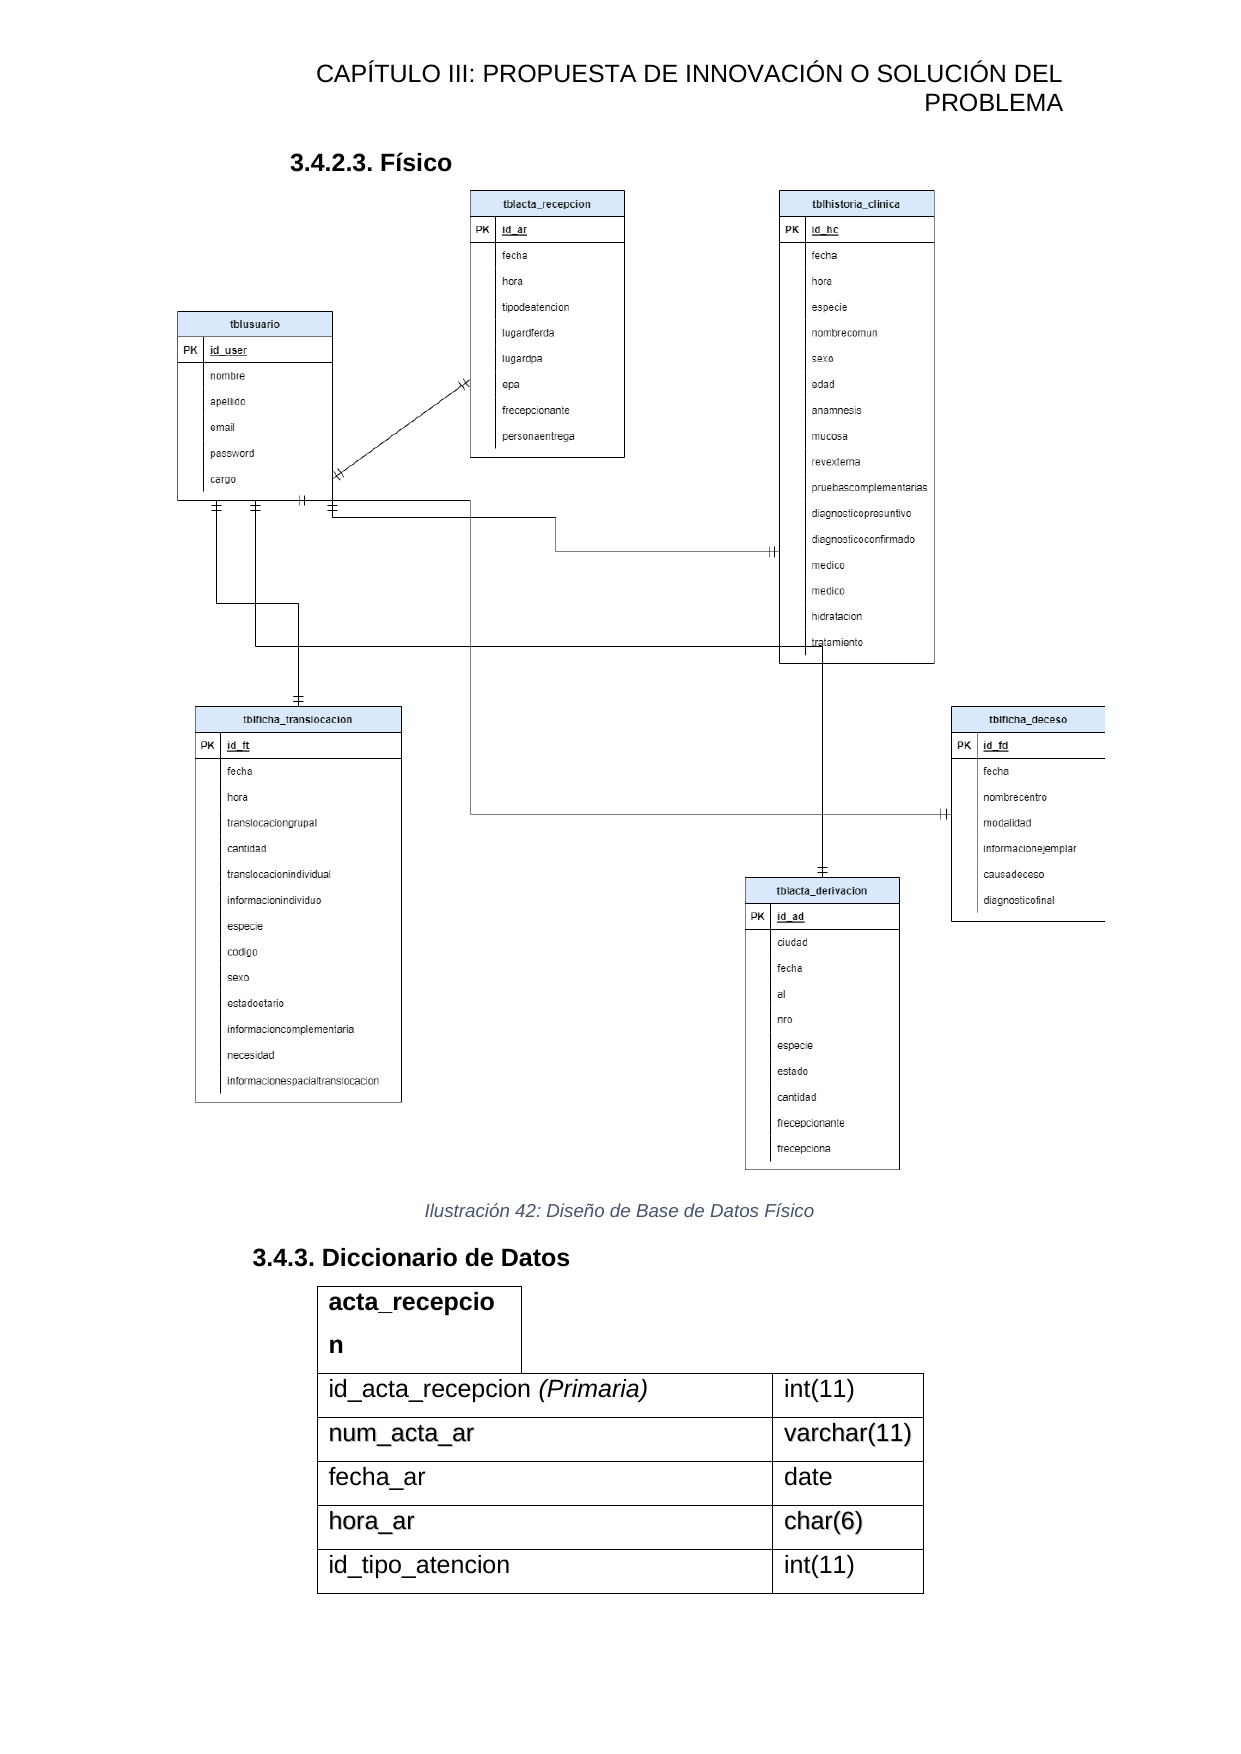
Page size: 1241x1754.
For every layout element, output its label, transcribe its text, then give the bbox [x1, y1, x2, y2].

text Ilustración 42: Diseño de Base de Datos Físico [177, 1200, 1063, 1222]
table_header acta_recepcion [318, 1287, 521, 1373]
table_cell date [773, 1462, 923, 1505]
table_cell fecha_ar [318, 1462, 772, 1505]
table_cell num_acta_ar [318, 1418, 772, 1461]
table_cell hora_ar [318, 1506, 772, 1549]
table_cell char(6) [773, 1506, 923, 1549]
picture [177, 190, 1105, 1170]
table_cell int(11) [773, 1374, 923, 1417]
table_cell int(11) [773, 1550, 923, 1593]
subtitle Físico [290, 148, 1063, 176]
table_cell id_acta_recepcion (Primaria) [318, 1374, 772, 1417]
table_cell varchar(11) [773, 1418, 923, 1461]
table_cell id_tipo_atencion [318, 1550, 772, 1593]
subtitle Diccionario de Datos [252, 1243, 1063, 1271]
